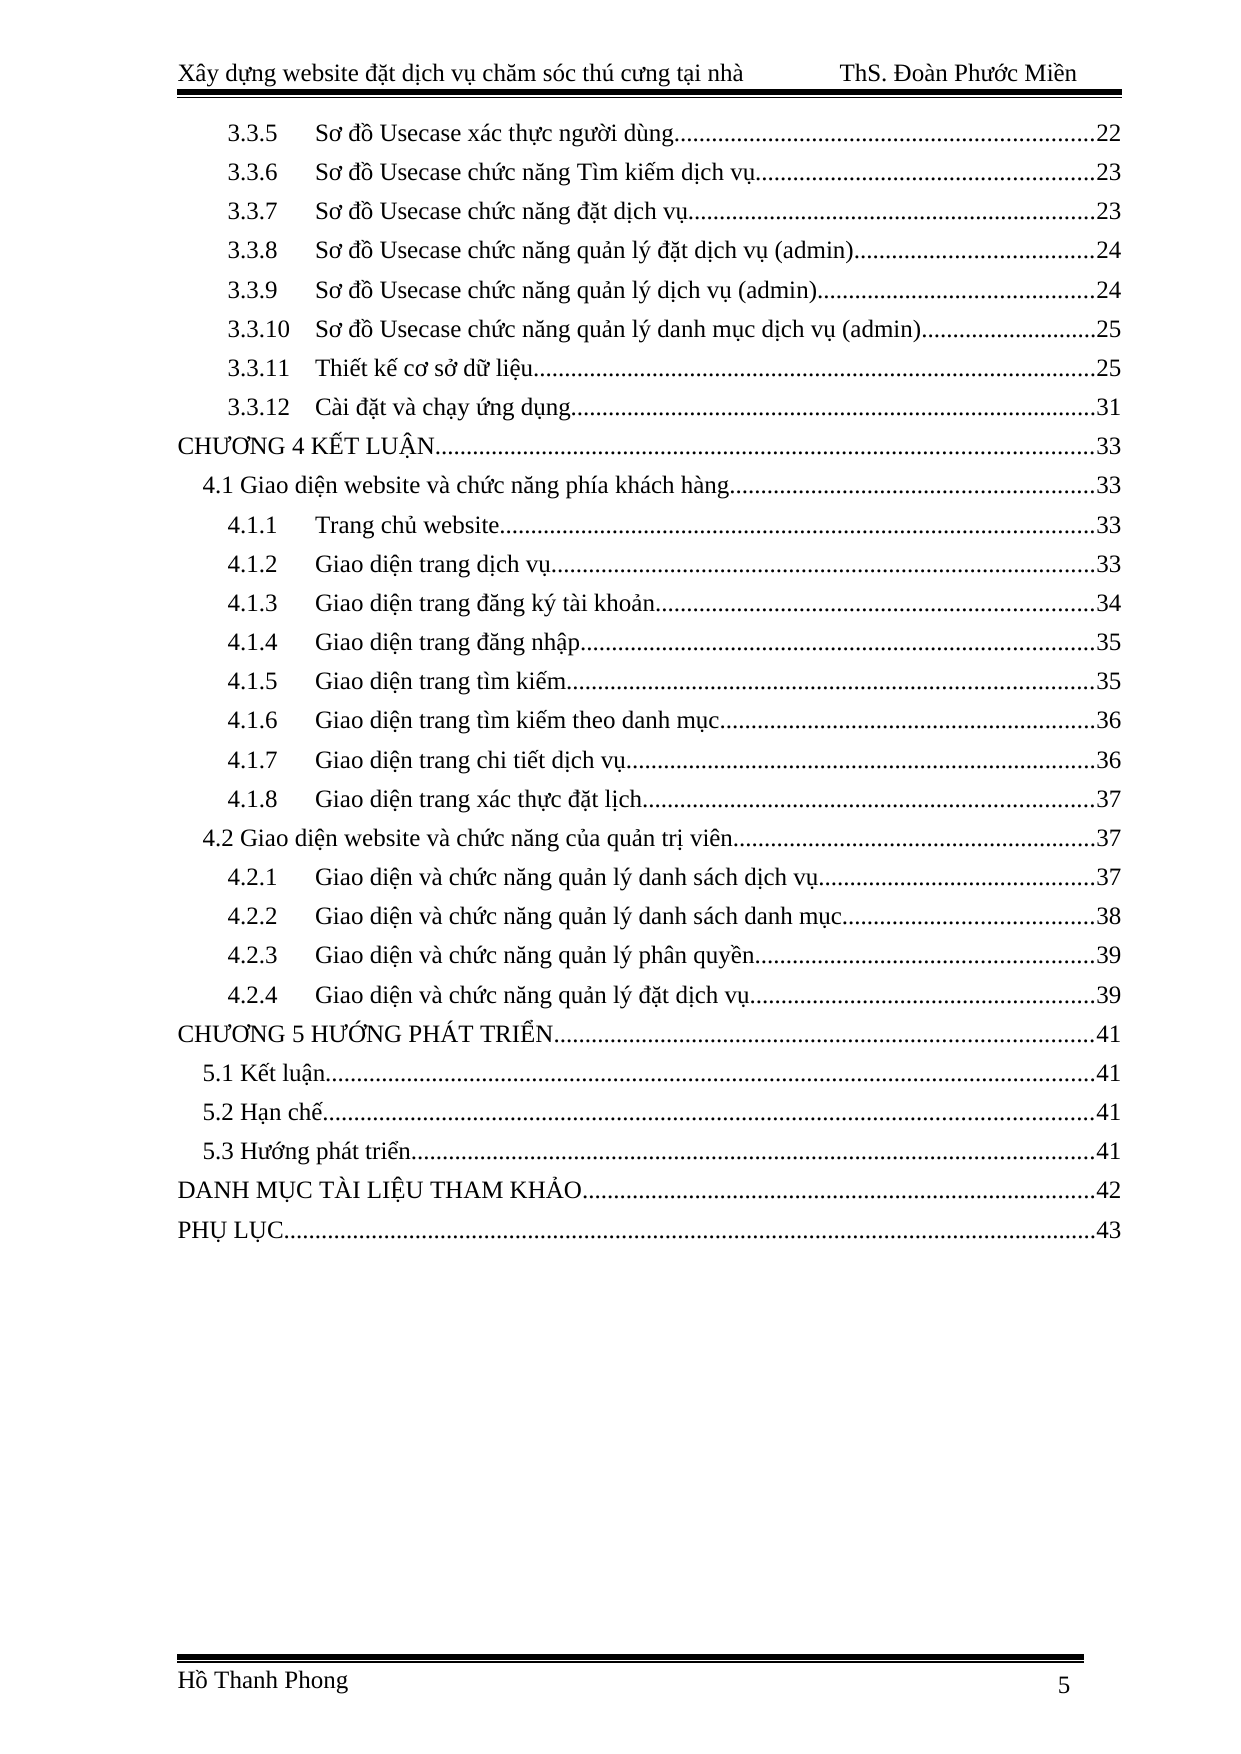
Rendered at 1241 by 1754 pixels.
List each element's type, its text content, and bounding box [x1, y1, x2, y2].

text 3.3.7 Sơ đồ Usecase chức năng đặt dịch vụ 23 [227, 196, 1122, 225]
text 4.1.8 Giao diện trang xác thực đặt lịch 37 [227, 784, 1122, 813]
text CHƯƠNG 4 KẾT LUẬN 33 [177, 431, 1122, 460]
text 4.2.2 Giao diện và chức năng quản lý danh sách danh mục 38 [227, 901, 1122, 930]
text 4.1.7 Giao diện trang chi tiết dịch vụ 36 [227, 745, 1122, 773]
text 4.1.3 Giao diện trang đăng ký tài khoản 34 [227, 588, 1122, 617]
text 4.1 Giao diện website và chức năng phía khách hàng 33 [202, 471, 1122, 499]
text 3.3.12 Cài đặt và chạy ứng dụng 31 [227, 392, 1122, 421]
text PHỤ LỤC 43 [177, 1215, 1122, 1243]
text 4.2.1 Giao diện và chức năng quản lý danh sách dịch vụ 37 [227, 862, 1122, 891]
text 3.3.9 Sơ đồ Usecase chức năng quản lý dịch vụ (admin) 24 [227, 275, 1122, 303]
text 4.1.2 Giao diện trang dịch vụ 33 [227, 549, 1122, 578]
text 3.3.8 Sơ đồ Usecase chức năng quản lý đặt dịch vụ (admin) 24 [227, 236, 1122, 264]
text DANH MỤC TÀI LIỆU THAM KHẢO 42 [177, 1176, 1122, 1204]
text 5.3 Hướng phát triển 41 [202, 1136, 1122, 1165]
text 3.3.11 Thiết kế cơ sở dữ liệu 25 [227, 353, 1122, 382]
text CHƯƠNG 5 HƯỚNG PHÁT TRIỂN 41 [177, 1019, 1122, 1048]
text 4.1.5 Giao diện trang tìm kiếm 35 [227, 666, 1122, 695]
text 3.3.6 Sơ đồ Usecase chức năng Tìm kiếm dịch vụ 23 [227, 157, 1122, 186]
text 3.3.10 Sơ đồ Usecase chức năng quản lý danh mục dịch vụ (admin) 25 [227, 314, 1122, 343]
text 3.3.5 Sơ đồ Usecase xác thực người dùng 22 [227, 118, 1122, 147]
text 4.2 Giao diện website và chức năng của quản trị viên 37 [202, 823, 1122, 852]
text 4.1.4 Giao diện trang đăng nhập 35 [227, 627, 1122, 656]
text 4.2.3 Giao diện và chức năng quản lý phân quyền 39 [227, 941, 1122, 969]
text 4.2.4 Giao diện và chức năng quản lý đặt dịch vụ 39 [227, 980, 1122, 1008]
text 4.1.1 Trang chủ website 33 [227, 510, 1122, 538]
text 4.1.6 Giao diện trang tìm kiếm theo danh mục 36 [227, 706, 1122, 734]
text 5.1 Kết luận 41 [202, 1058, 1122, 1087]
text 5.2 Hạn chế 41 [202, 1097, 1122, 1126]
